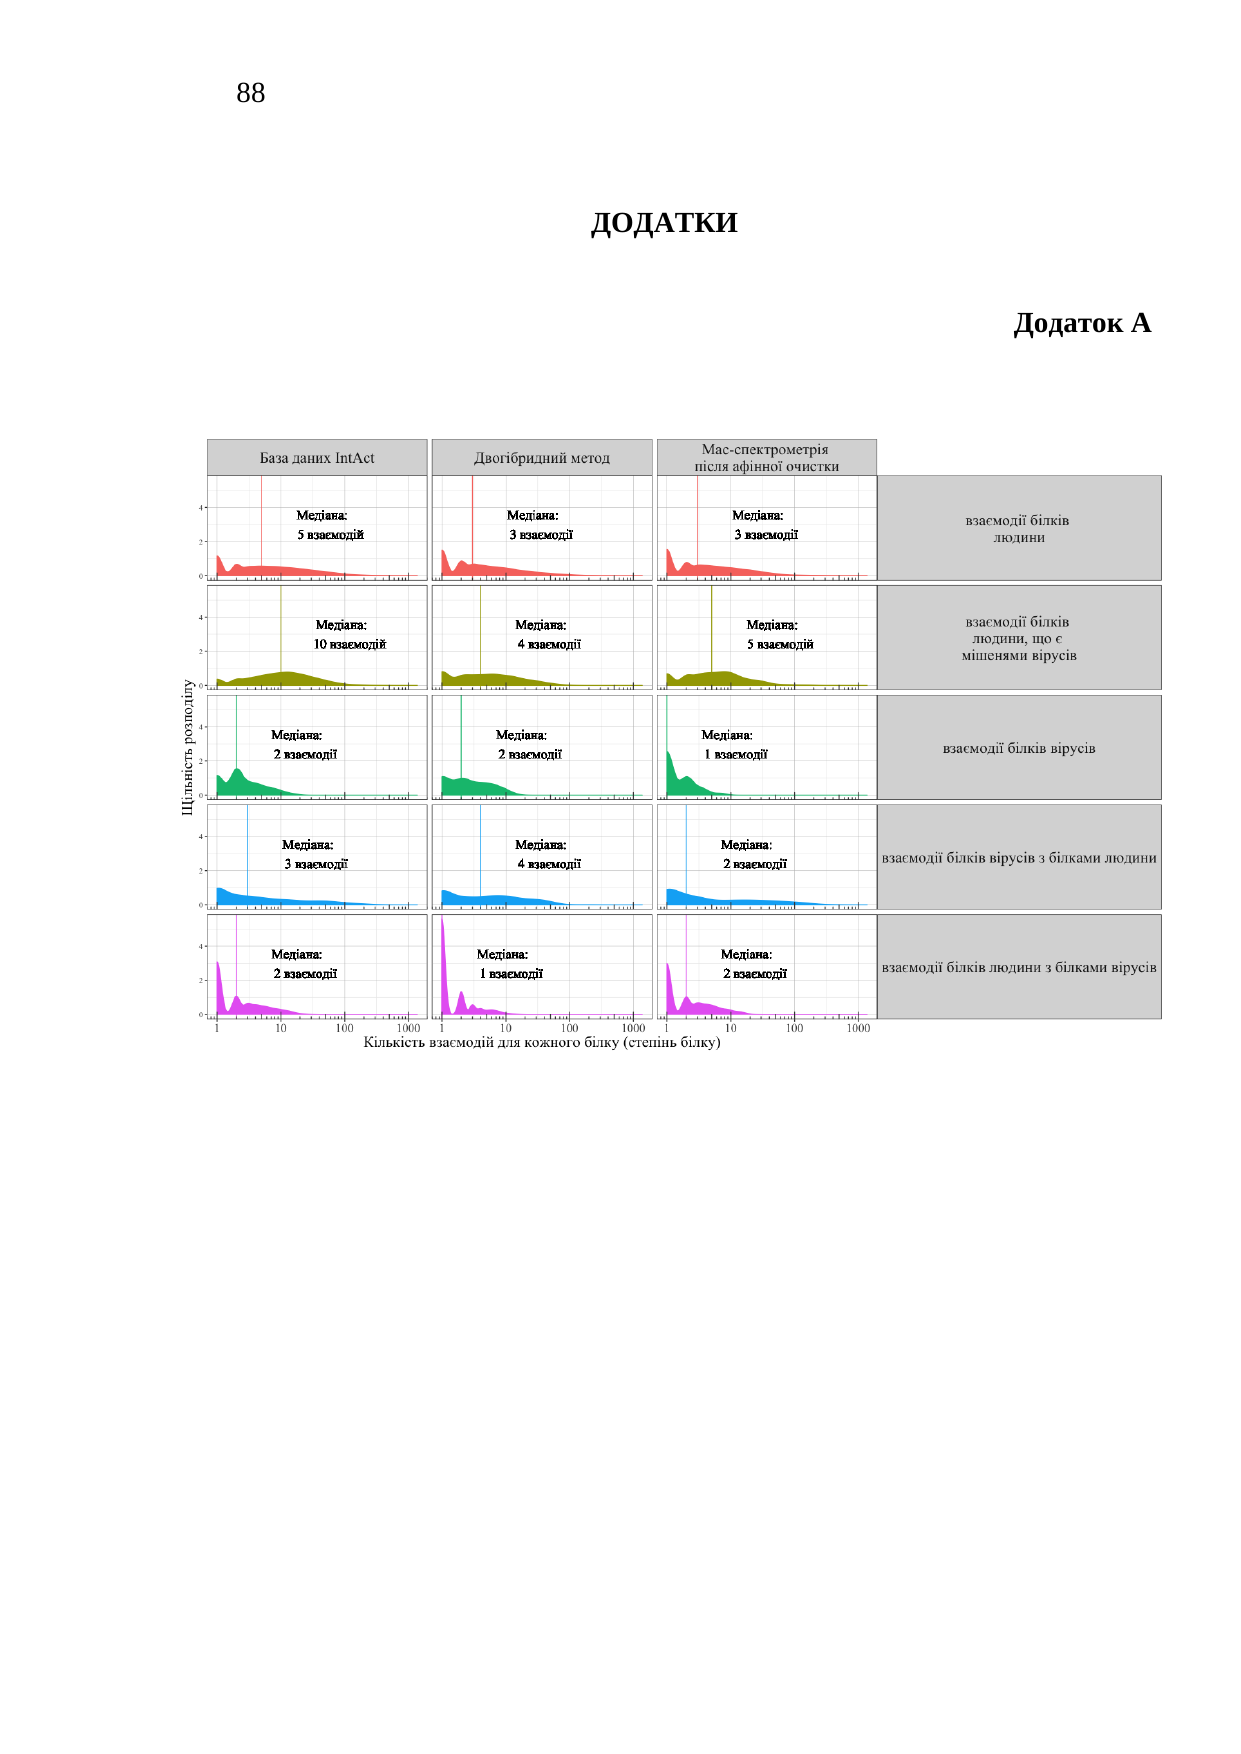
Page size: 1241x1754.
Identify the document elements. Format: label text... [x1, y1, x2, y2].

picture [177, 435, 1165, 1053]
subtitle ДОДАТКИ [177, 205, 1152, 238]
subtitle Додаток А [177, 305, 1152, 339]
